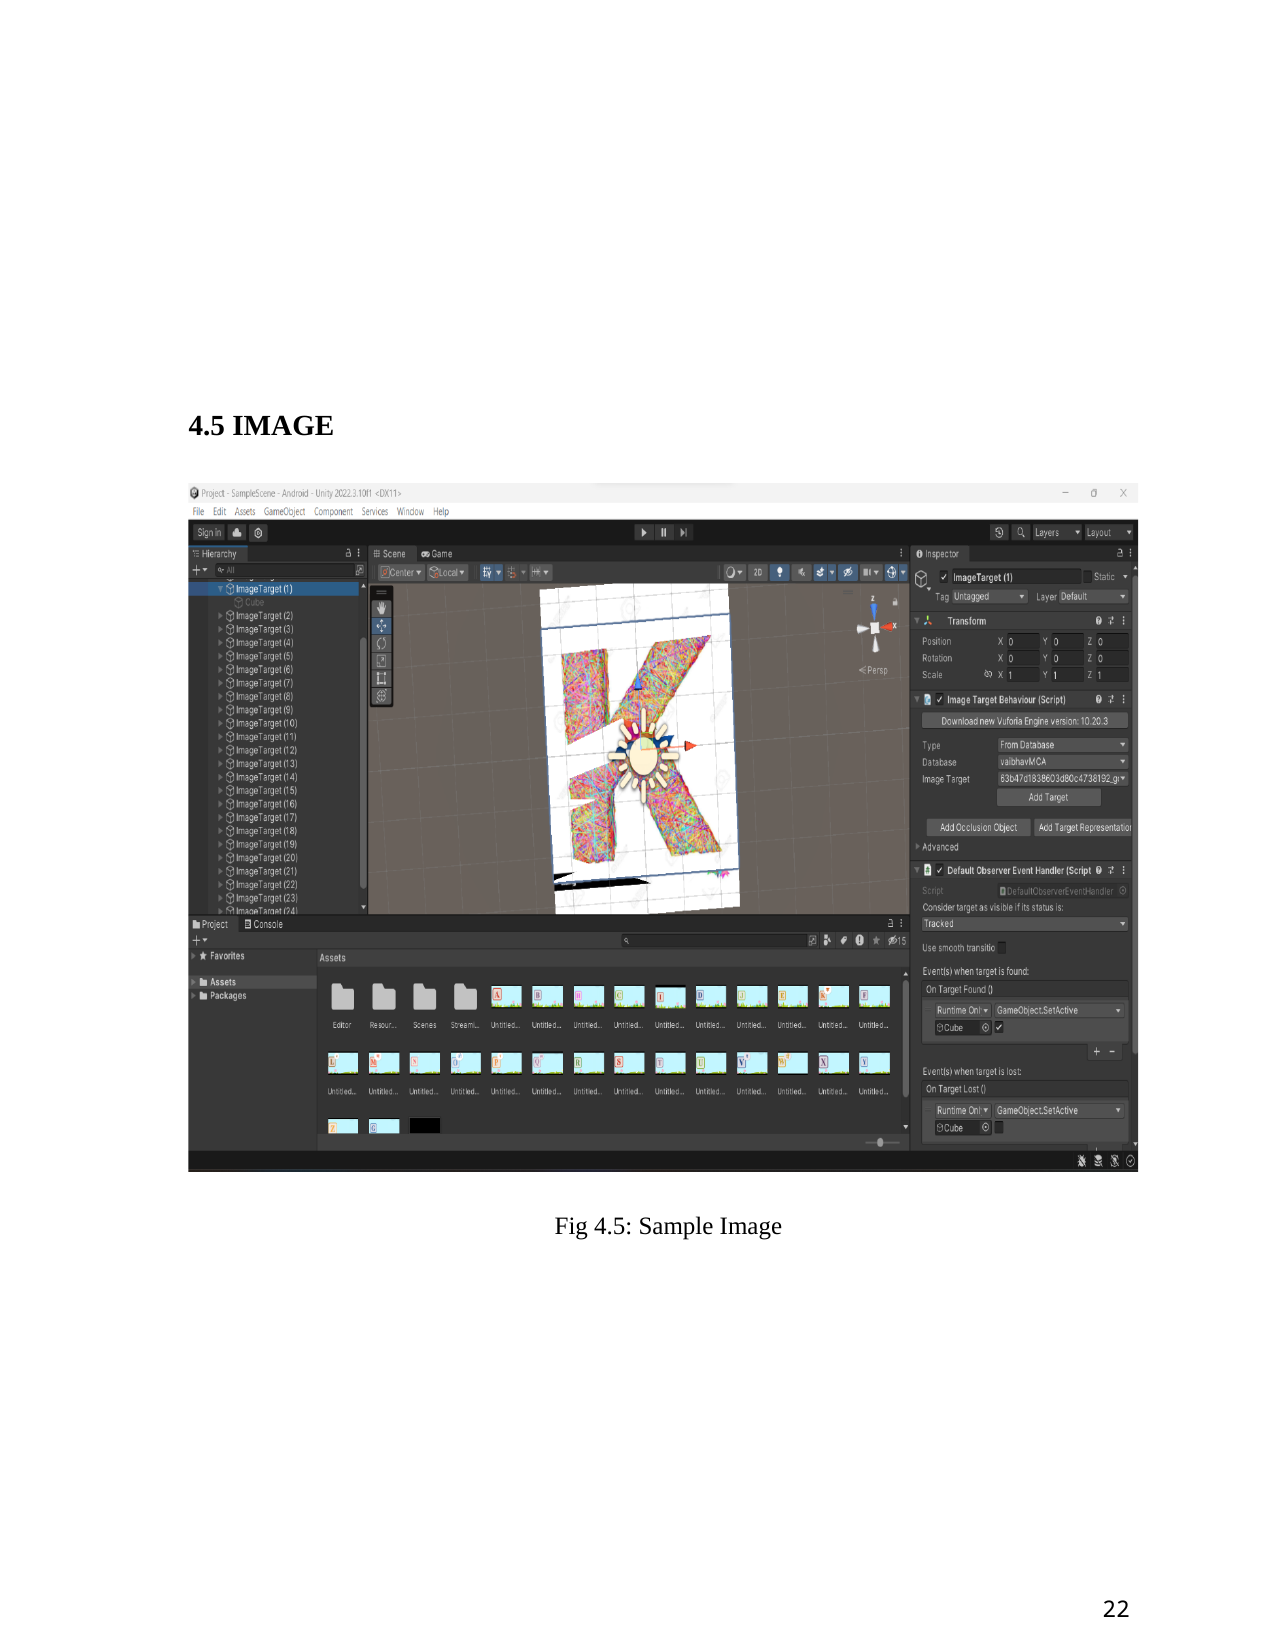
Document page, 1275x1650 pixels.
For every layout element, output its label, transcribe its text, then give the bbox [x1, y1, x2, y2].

text Fig 4.5: Sample Image [188, 1211, 1148, 1240]
text 4.5 Image [129, 408, 1148, 441]
picture [188, 483, 1139, 1172]
